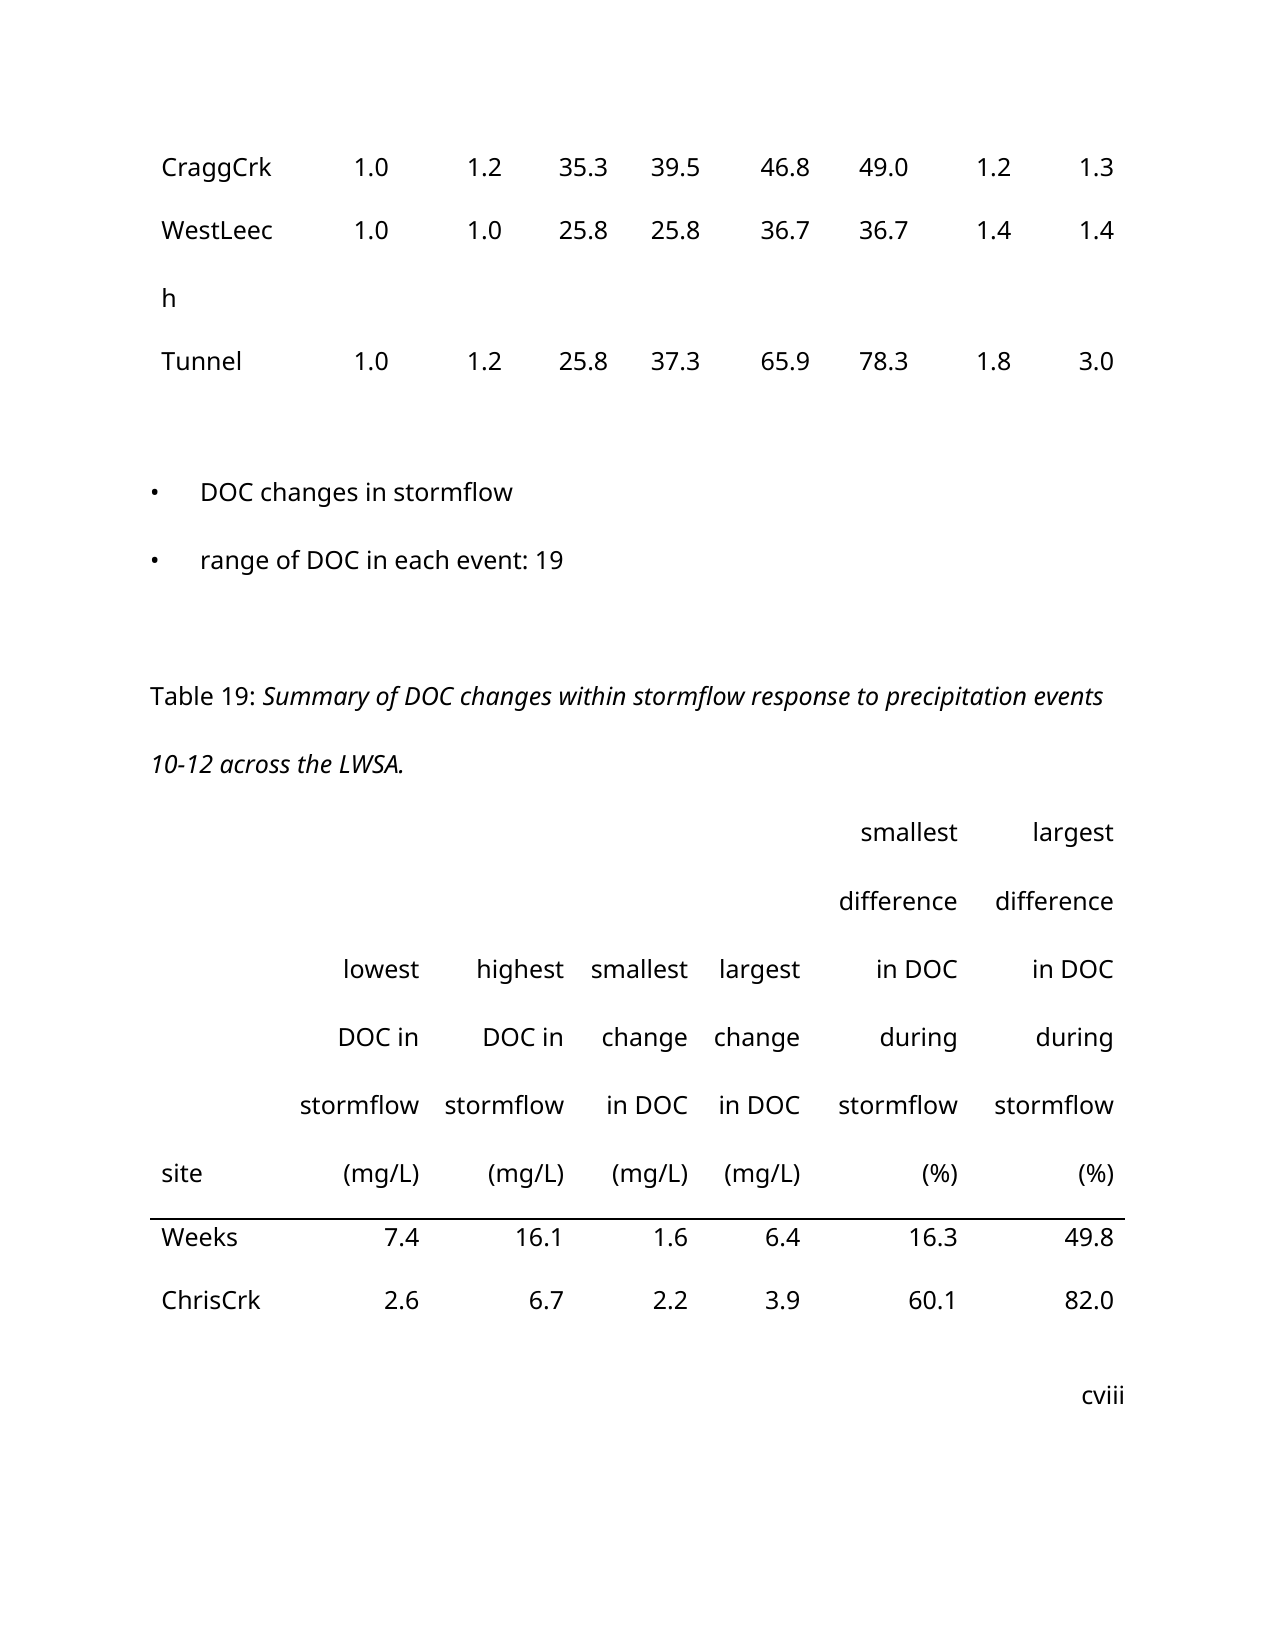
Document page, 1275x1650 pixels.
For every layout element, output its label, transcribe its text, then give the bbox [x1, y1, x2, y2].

table_cell 1.8 [920, 344, 1022, 406]
table_cell Tunnel [150, 344, 286, 406]
table_header highest DOC in stormflow (mg/L) [430, 815, 575, 1218]
table_cell 49.0 [821, 150, 919, 213]
table_cell 16.3 [811, 1220, 969, 1283]
table_cell 6.4 [699, 1220, 811, 1283]
table_cell 82.0 [969, 1283, 1125, 1345]
table_cell 1.0 [286, 344, 400, 406]
table_cell 3.0 [1022, 344, 1125, 406]
table_cell 25.8 [619, 213, 711, 343]
table_header smallest difference in DOC during stormflow (%) [811, 815, 969, 1218]
table_header lowest DOC in stormflow (mg/L) [286, 815, 430, 1218]
table_cell 1.3 [1022, 150, 1125, 213]
table_cell 65.9 [711, 344, 821, 406]
table_cell 3.9 [699, 1283, 811, 1345]
table_cell 2.6 [286, 1283, 430, 1345]
table_cell 60.1 [811, 1283, 969, 1345]
table_cell 1.4 [920, 213, 1022, 343]
table_cell 1.0 [286, 150, 400, 213]
table_cell 37.3 [619, 344, 711, 406]
table_cell 16.1 [430, 1220, 575, 1283]
table_cell 36.7 [711, 213, 821, 343]
table_cell 1.6 [575, 1220, 699, 1283]
table_cell 46.8 [711, 150, 821, 213]
table_cell 35.3 [513, 150, 619, 213]
table_header site [150, 815, 286, 1218]
table_cell 25.8 [513, 213, 619, 343]
table_cell Weeks [150, 1220, 286, 1283]
table_cell WestLeech [150, 213, 286, 343]
table_cell 6.7 [430, 1283, 575, 1345]
table_cell 2.2 [575, 1283, 699, 1345]
table_cell CraggCrk [150, 150, 286, 213]
table_header smallest change in DOC (mg/L) [575, 815, 699, 1218]
table_cell 1.2 [920, 150, 1022, 213]
list DOC changes in stormflow [150, 474, 1125, 508]
table_cell 36.7 [821, 213, 919, 343]
table_header largest difference in DOC during stormflow (%) [969, 815, 1125, 1218]
table_cell 1.2 [400, 150, 513, 213]
table_cell 39.5 [619, 150, 711, 213]
table_header largest change in DOC (mg/L) [699, 815, 811, 1218]
table_cell 1.2 [400, 344, 513, 406]
table_cell ChrisCrk [150, 1283, 286, 1345]
table_cell 25.8 [513, 344, 619, 406]
list range of DOC in each event: 19 [150, 542, 1125, 577]
text Table 19: Summary of DOC changes within stormflow response to precipitation events 10-12 across the LWSA. [150, 679, 1125, 781]
table_cell 78.3 [821, 344, 919, 406]
table_cell 49.8 [969, 1220, 1125, 1283]
table_cell 1.0 [286, 213, 400, 343]
table_cell 7.4 [286, 1220, 430, 1283]
table_cell 1.0 [400, 213, 513, 343]
table_cell 1.4 [1022, 213, 1125, 343]
